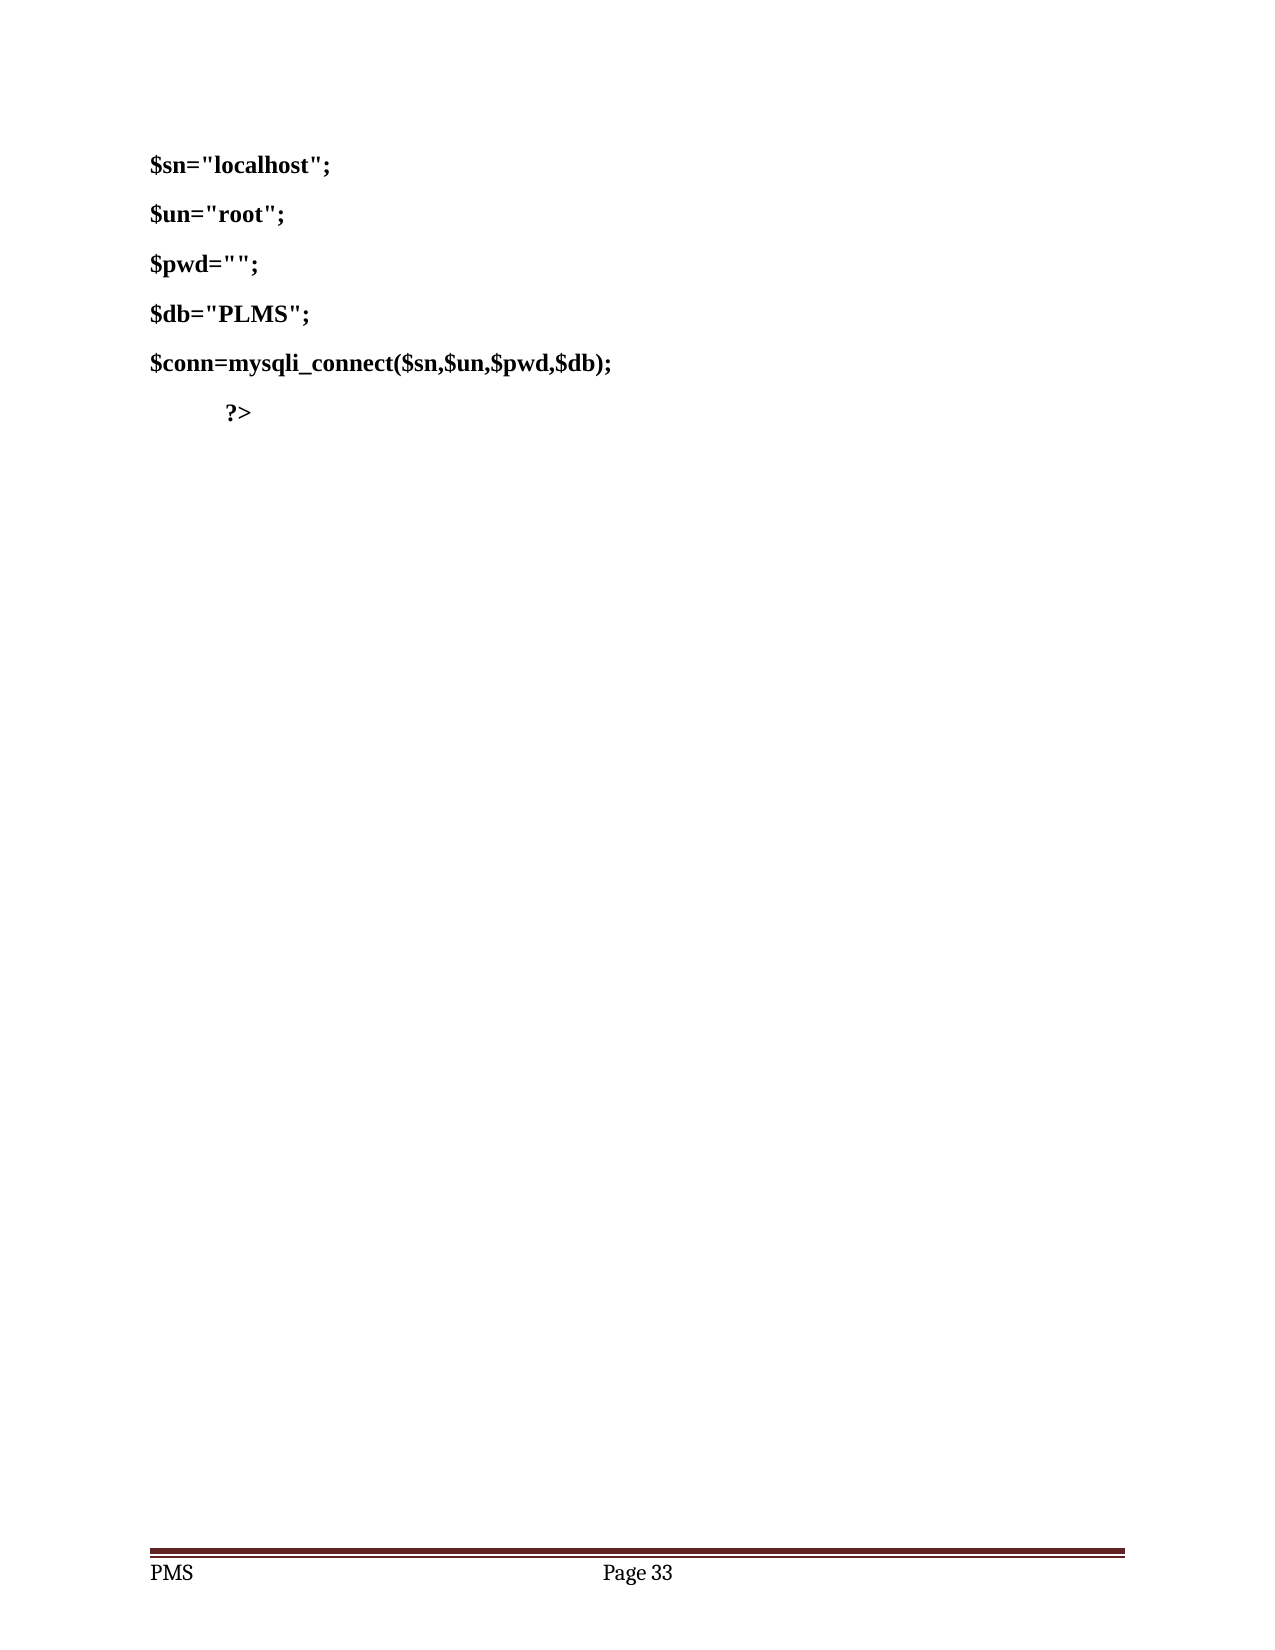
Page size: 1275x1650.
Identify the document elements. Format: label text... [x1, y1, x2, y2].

text $sn="localhost"; [150, 150, 1125, 179]
text $db="PLMS"; [150, 299, 1125, 327]
text $conn=mysqli_connect($sn,$un,$pwd,$db); [150, 348, 1125, 377]
text ?> [150, 398, 1125, 427]
text $un="root"; [150, 199, 1125, 228]
text $pwd=""; [150, 249, 1125, 278]
